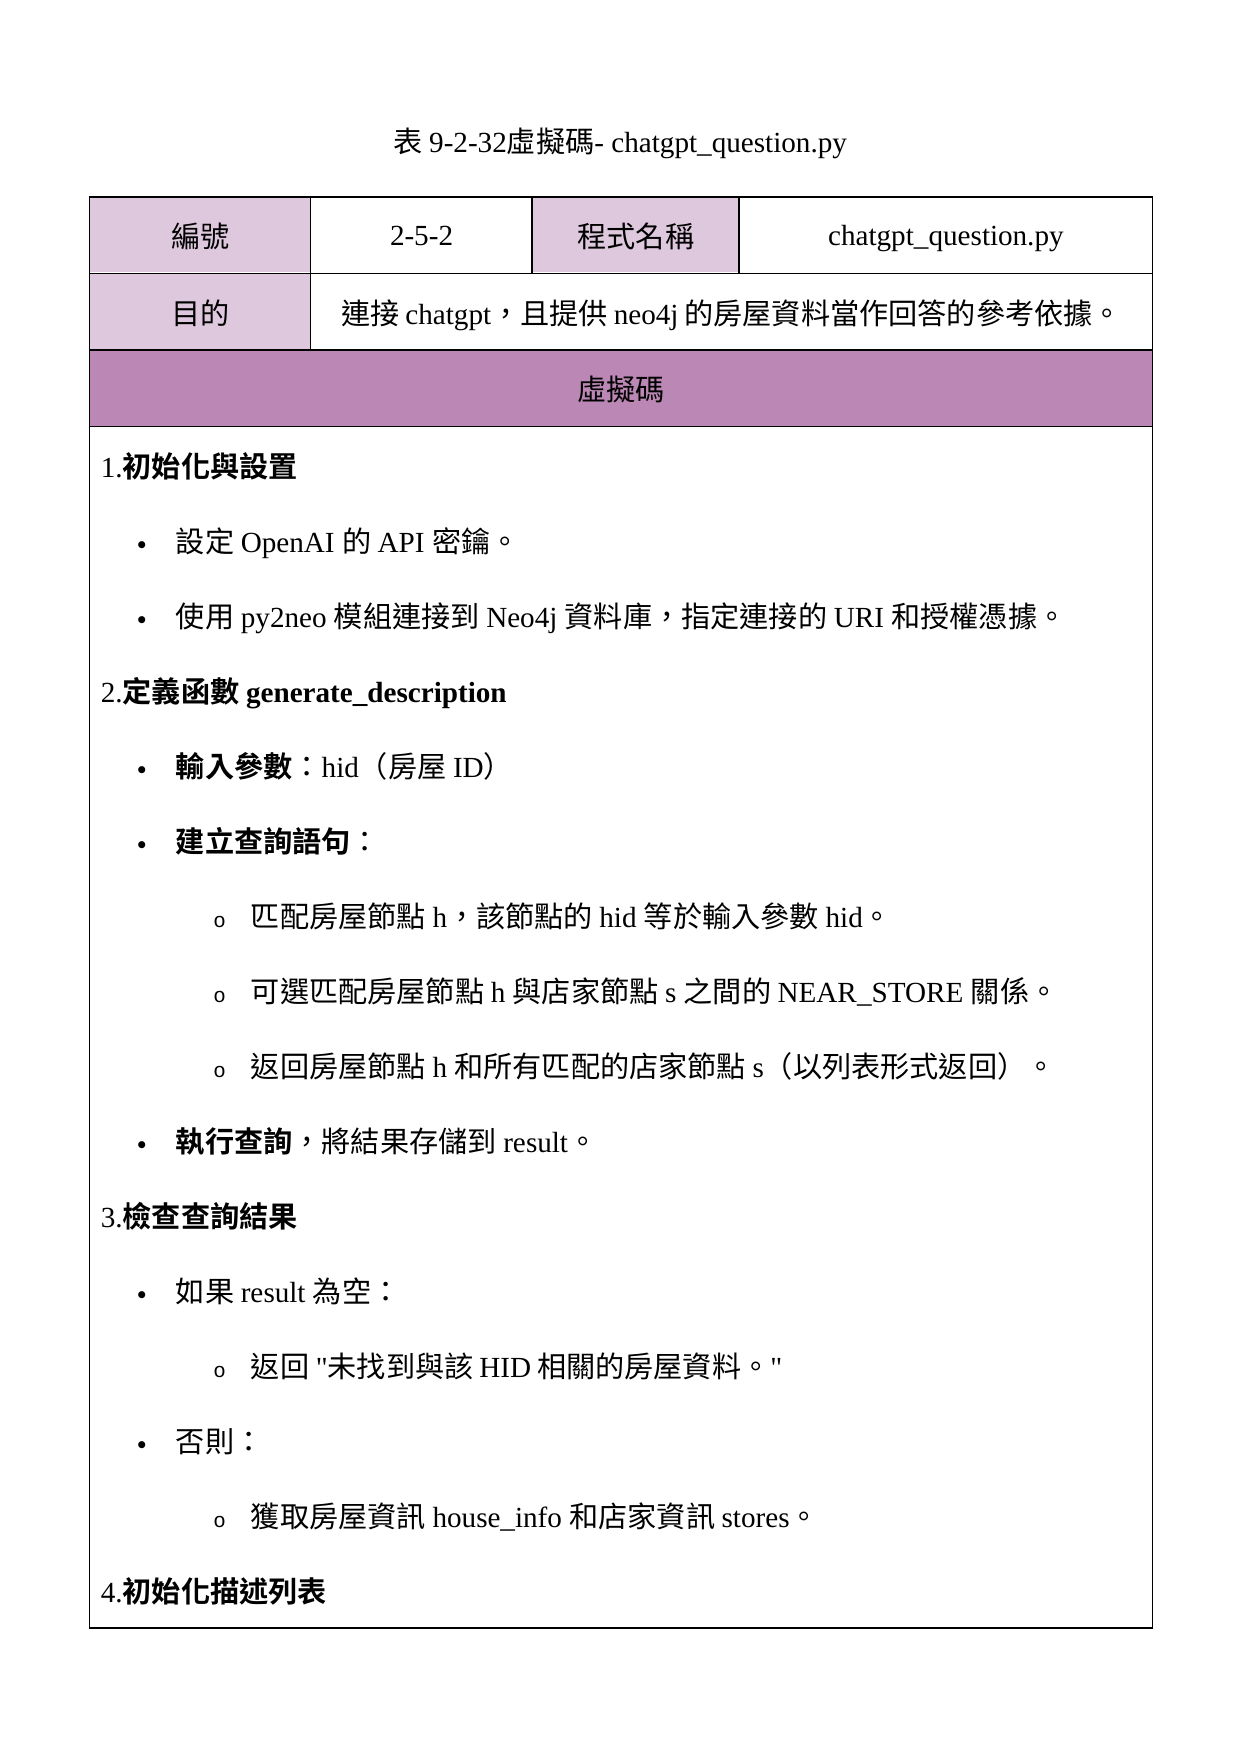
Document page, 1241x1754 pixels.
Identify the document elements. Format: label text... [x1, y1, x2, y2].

table_header chatgpt_question.py [740, 198, 1152, 272]
table_header 2-5-2 [311, 198, 531, 272]
table_cell 目的 [90, 274, 310, 349]
table_cell 連接chatgpt，且提供neo4j的房屋資料當作回答的參考依據。 [311, 274, 1152, 349]
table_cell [90, 427, 1152, 1627]
table_header 編號 [90, 198, 310, 272]
table_cell 虛擬碼 [90, 351, 1152, 426]
table_header 程式名稱 [533, 198, 738, 272]
